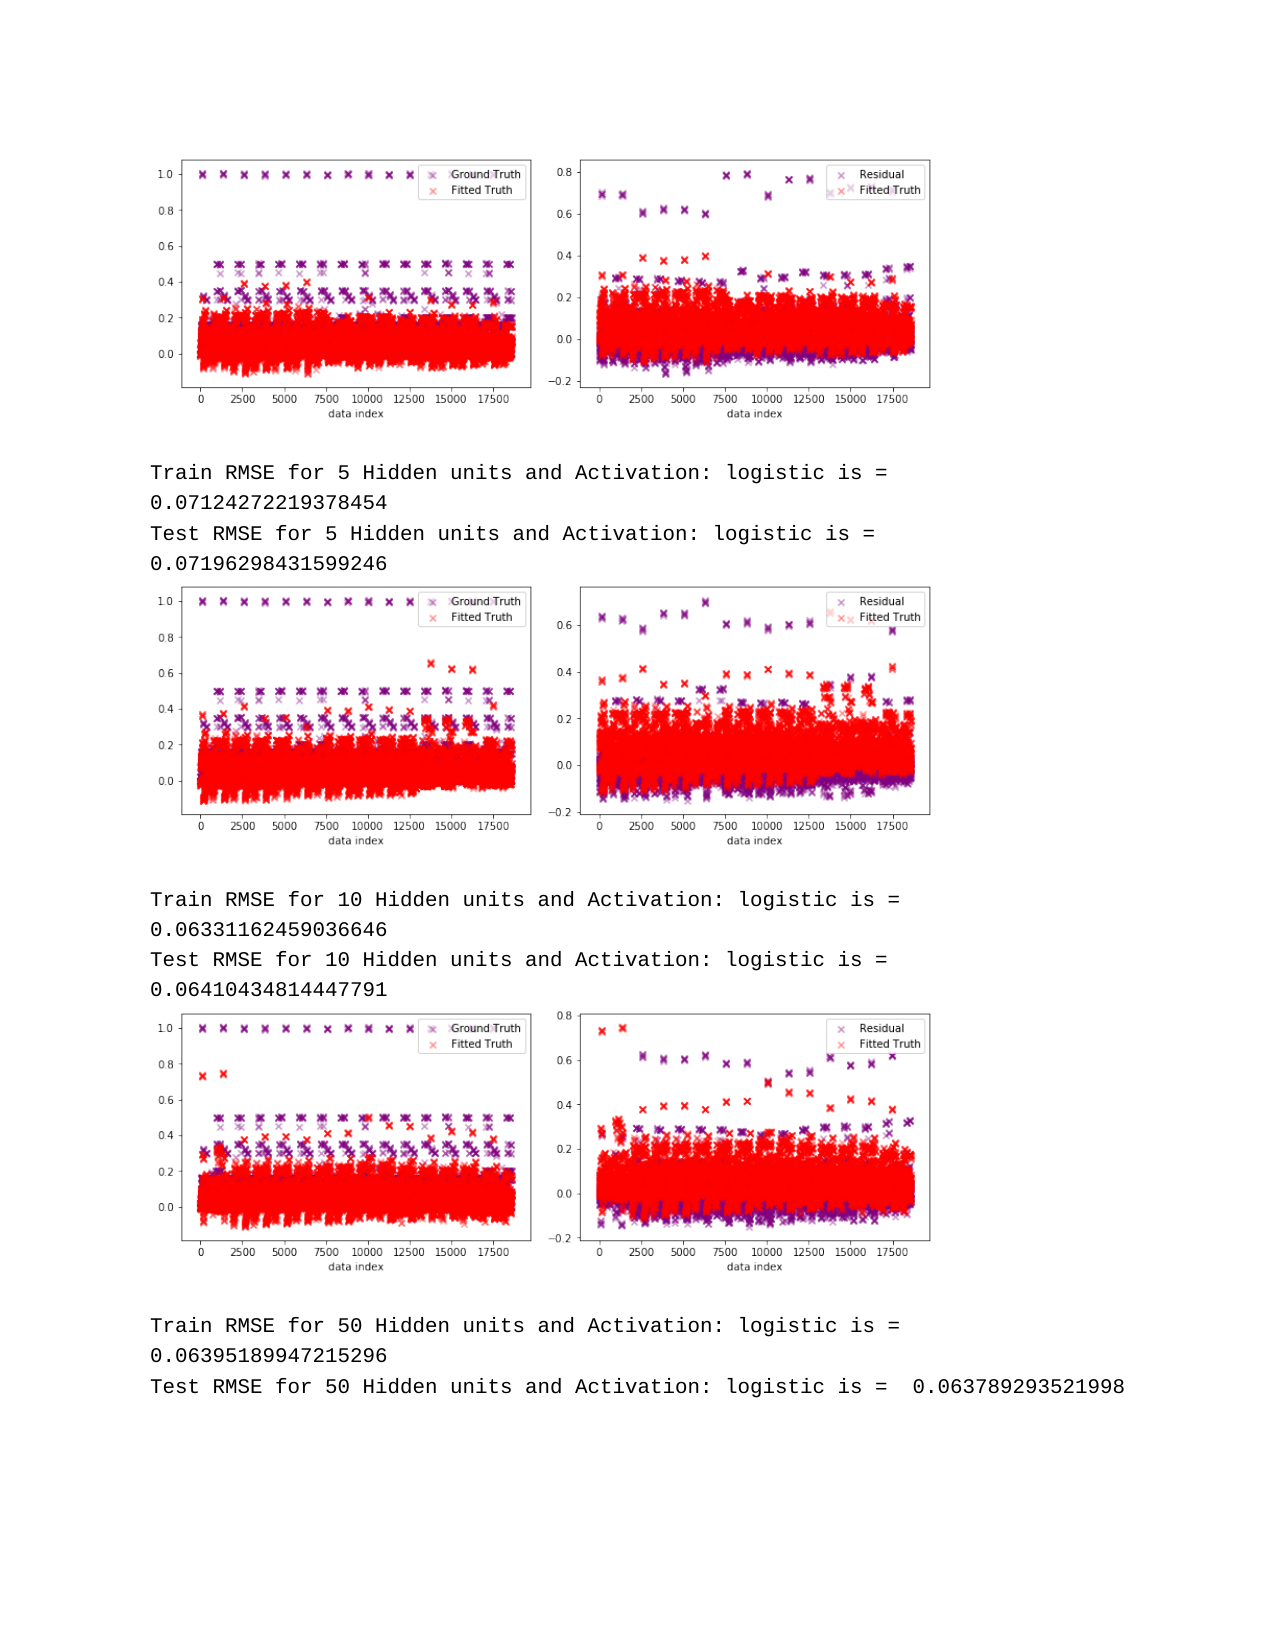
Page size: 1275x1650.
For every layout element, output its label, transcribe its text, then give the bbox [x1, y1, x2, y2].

text Train RMSE for 50 Hidden units and Activation: logistic is = 0.06395189947215296 [150, 1308, 1125, 1369]
picture [150, 576, 940, 854]
text Test RMSE for 50 Hidden units and Activation: logistic is = 0.063789293521998 [150, 1369, 1125, 1399]
picture [150, 1003, 940, 1280]
text Train RMSE for 10 Hidden units and Activation: logistic is = 0.06331162459036646 [150, 882, 1125, 942]
picture [150, 150, 940, 427]
text Test RMSE for 10 Hidden units and Activation: logistic is = 0.06410434814447791 [150, 942, 1125, 1003]
text Test RMSE for 5 Hidden units and Activation: logistic is = 0.07196298431599246 [150, 516, 1125, 577]
text Train RMSE for 5 Hidden units and Activation: logistic is = 0.07124272219378454 [150, 455, 1125, 516]
